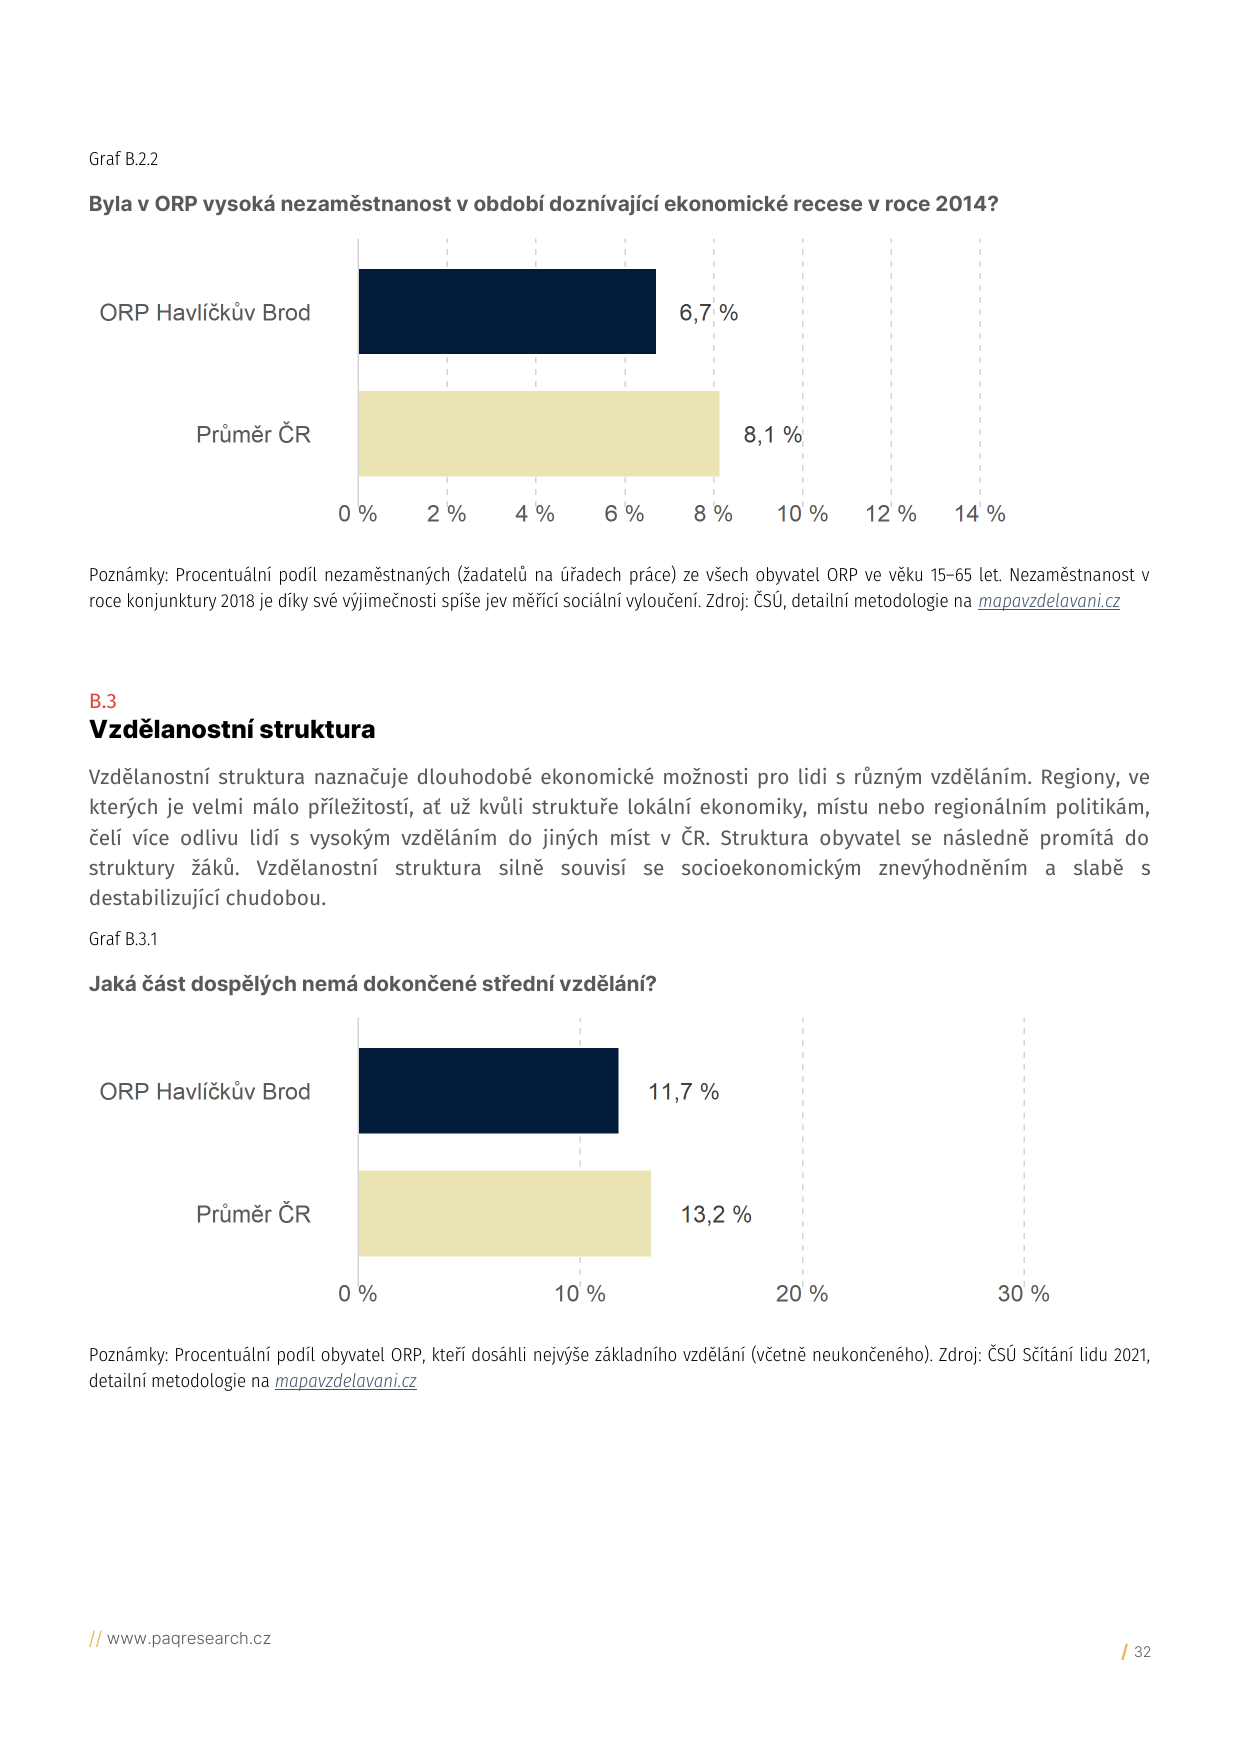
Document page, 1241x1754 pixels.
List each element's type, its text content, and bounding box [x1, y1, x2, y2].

text Jaká část dospělých nemá dokončené střední vzdělání? [89, 966, 1152, 996]
text Vzdělanostní struktura naznačuje dlouhodobé ekonomické možnosti pro lidi s různým vzděláním. Regiony, ve kterých je velmi málo příležitostí, ať už kvůli struktuře lokální ekonomiky, místu nebo regionálním politikám, čelí více odlivu lidí s vysokým vzděláním do jiných míst v ČR. Struktura obyvatel se následně promítá do struktury žáků. Vzdělanostní struktura silně souvisí se socioekonomickým znevýhodněním a slabě s destabilizující chudobou. [89, 760, 1152, 911]
text Byla v ORP vysoká nezaměstnanost v období doznívající ekonomické recese v roce 2014? [89, 186, 1152, 216]
text Poznámky: Procentuální podíl obyvatel ORP, kteří dosáhli nejvýše základního vzdělání (včetně neukončeného). Zdroj: ČSÚ Sčítání lidu 2021, detailní metodologie na mapavzdelavani.cz [89, 1344, 1152, 1392]
subtitle Vzdělanostní struktura [89, 714, 1152, 744]
text Graf B.3.1 [89, 927, 1152, 950]
text B.3 [89, 684, 1152, 714]
picture [88, 216, 1139, 548]
text Graf B.2.2 [89, 148, 1152, 170]
text Poznámky: Procentuální podíl nezaměstnaných (žadatelů na úřadech práce) ze všech obyvatel ORP ve věku 15–65 let. Nezaměstnanost v roce konjunktury 2018 je díky své výjimečnosti spíše jev měřící sociální vyloučení. Zdroj: ČSÚ, detailní metodologie na mapavzdelavani.cz [89, 564, 1152, 613]
picture [88, 996, 1139, 1328]
